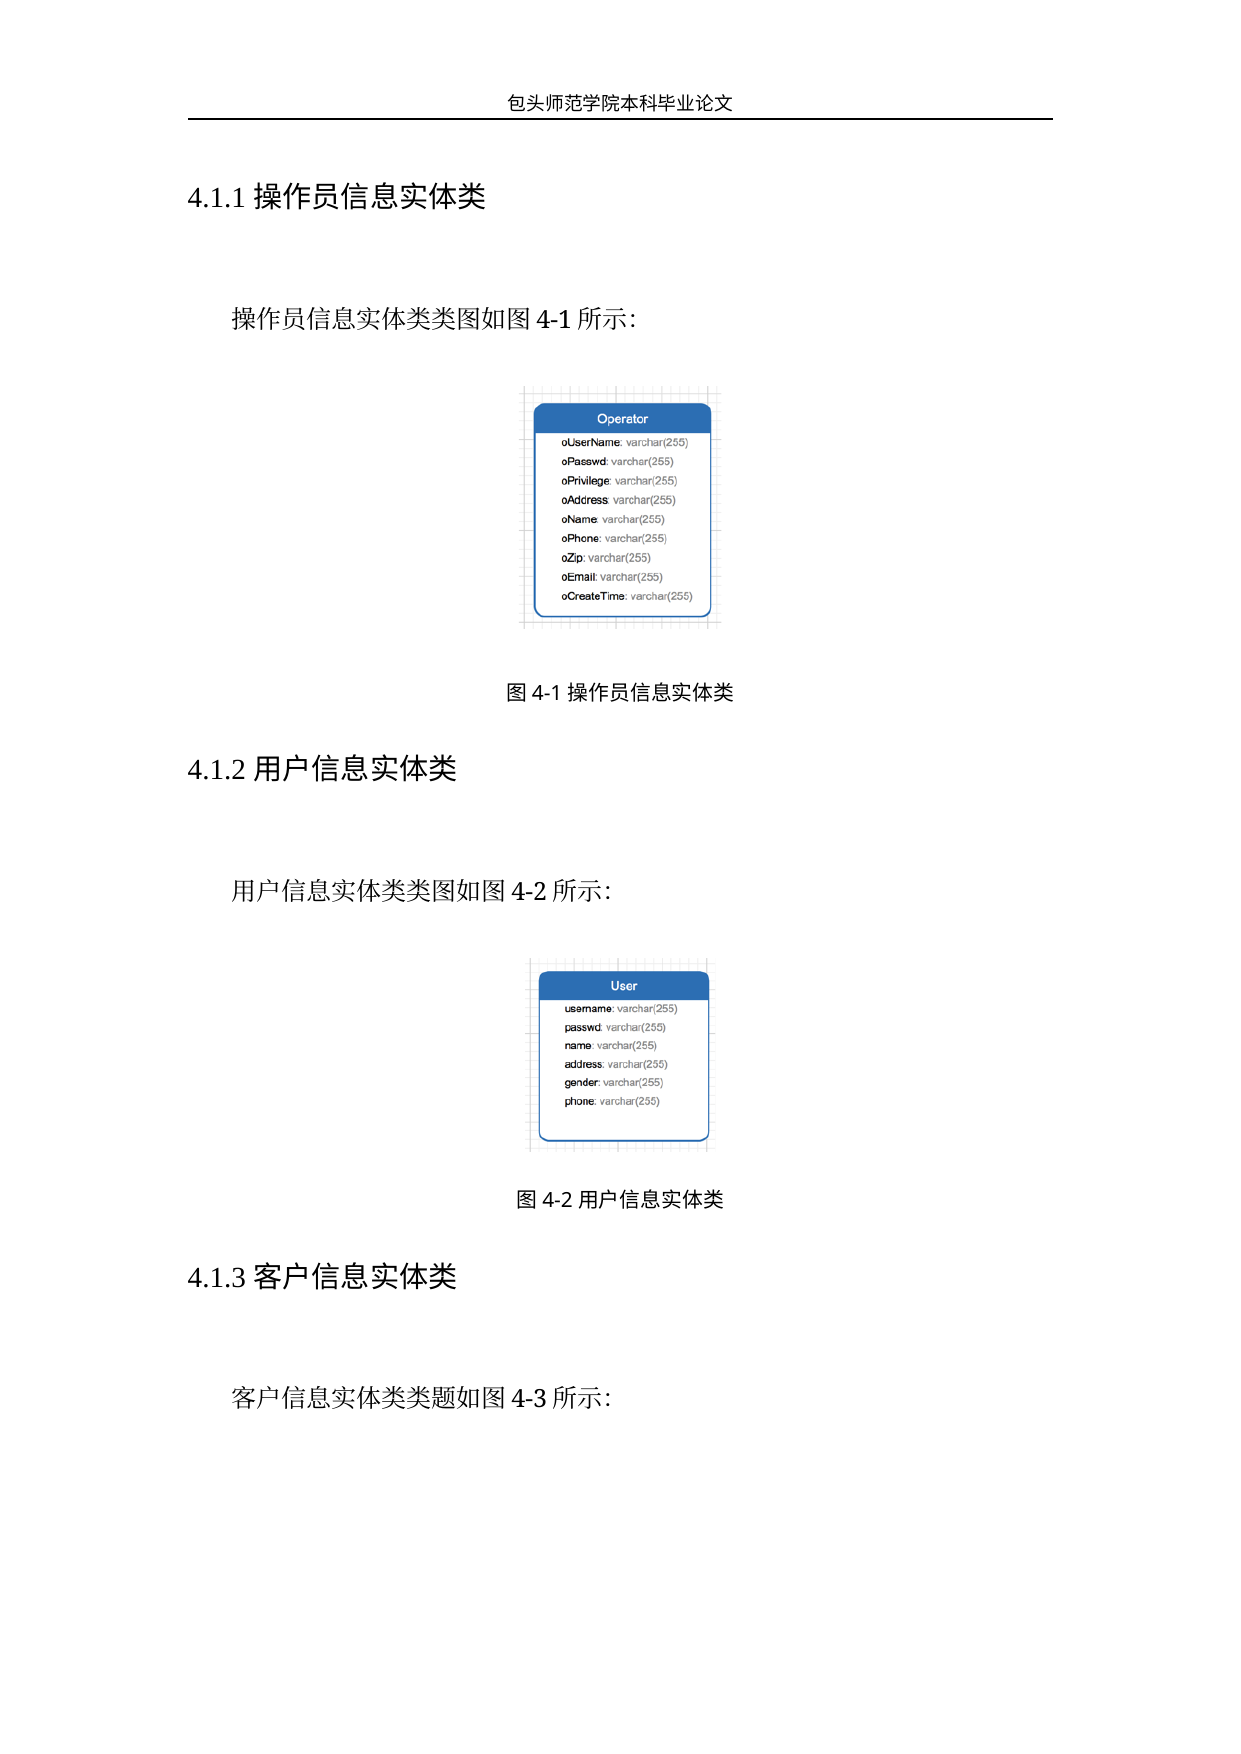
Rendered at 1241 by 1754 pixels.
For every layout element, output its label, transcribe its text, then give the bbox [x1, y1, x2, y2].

picture [518, 386, 722, 629]
text 图 4-2 用户信息实体类 [187, 1182, 1053, 1215]
subtitle 4.1.2 用户信息实体类 [187, 734, 1053, 799]
text 客户信息实体类类题如图4-3所示： [187, 1365, 1053, 1430]
subtitle 4.1.3 客户信息实体类 [187, 1242, 1053, 1307]
text 用户信息实体类类图如图4-2所示： [187, 857, 1053, 922]
picture [525, 958, 716, 1152]
subtitle 4.1.1 操作员信息实体类 [187, 162, 1053, 227]
text 操作员信息实体类类图如图4-1所示： [187, 285, 1053, 350]
text 图 4-1 操作员信息实体类 [187, 675, 1053, 707]
